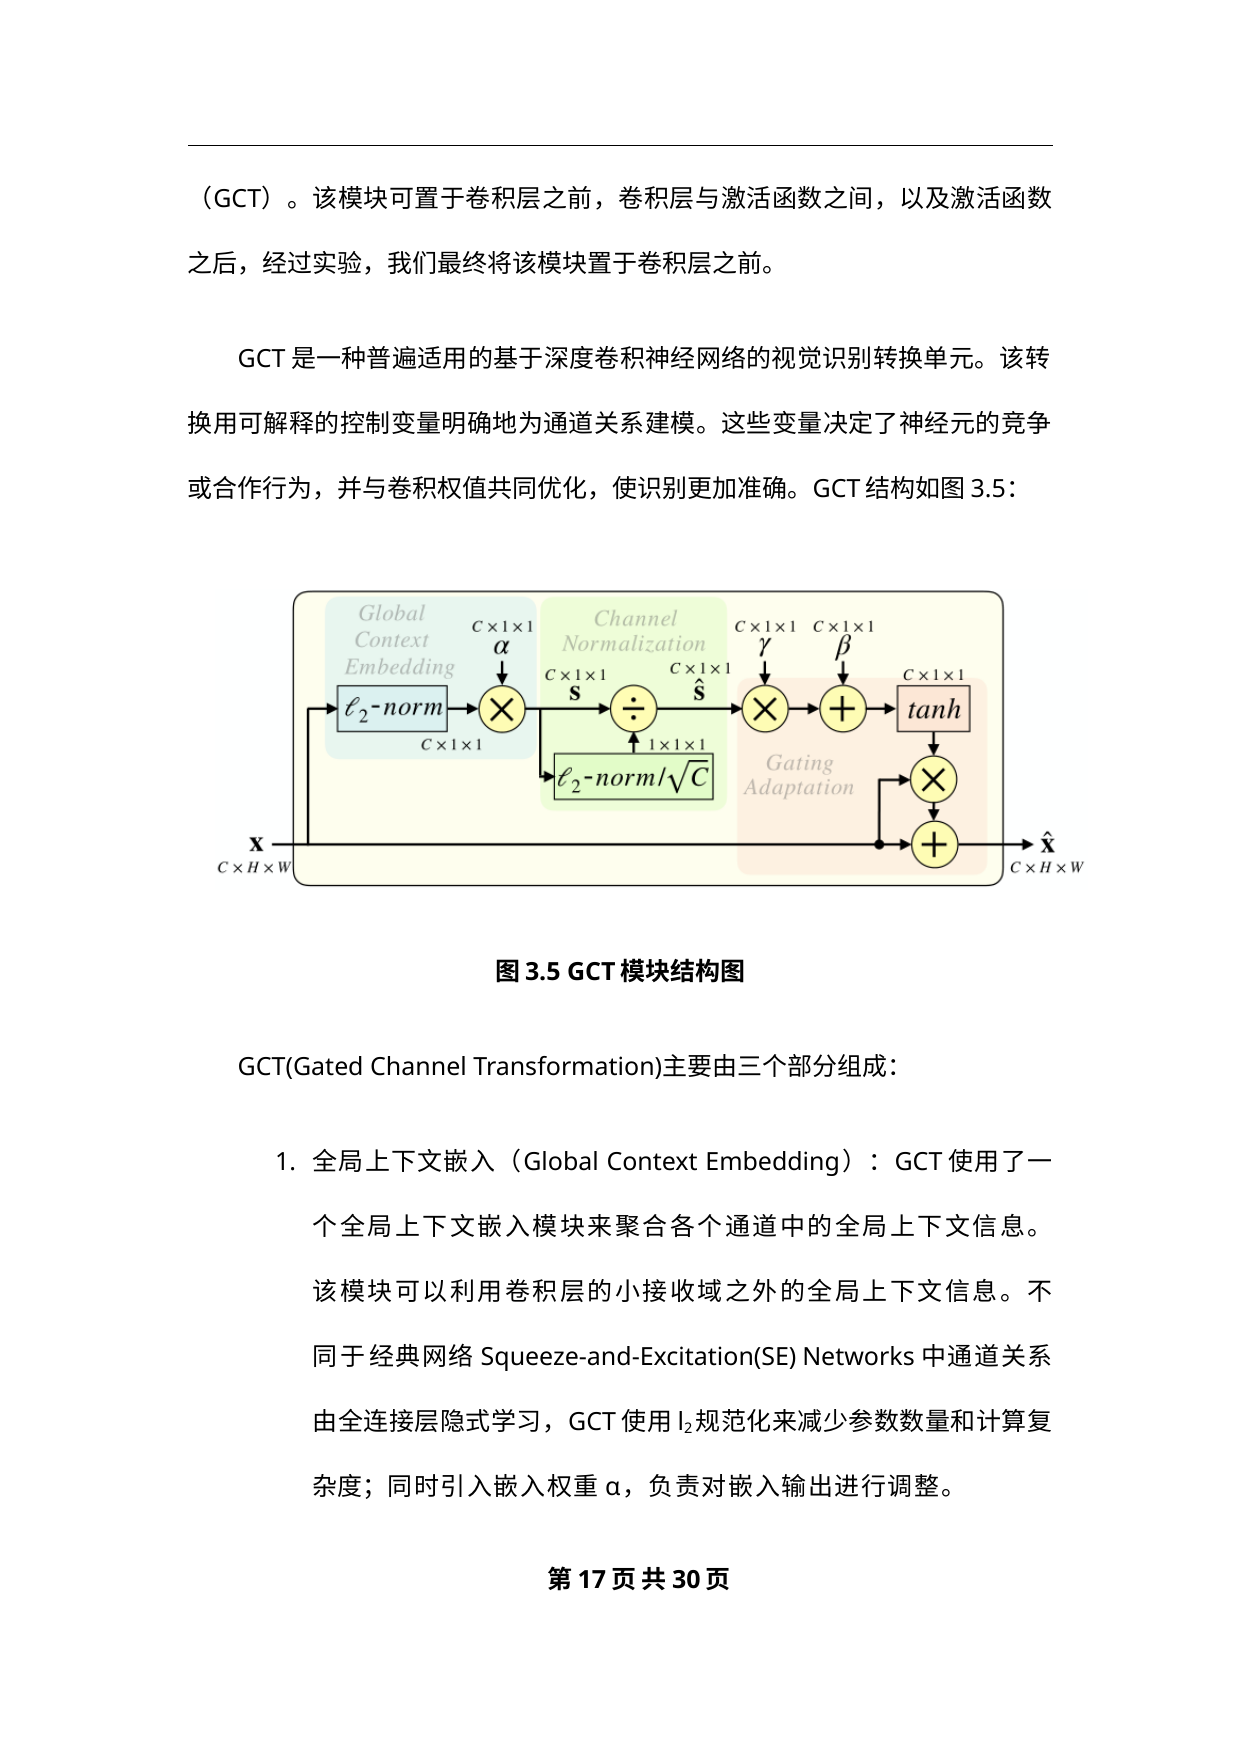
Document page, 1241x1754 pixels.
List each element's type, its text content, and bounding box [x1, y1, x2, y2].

text GCT是一种普遍适用的基于深度卷积神经网络的视觉识别转换单元。该转换用可解释的控制变量明确地为通道关系建模。这些变量决定了神经元的竞争或合作行为，并与卷积权值共同优化，使识别更加准确。GCT结构如图3.5： [187, 324, 1053, 519]
text GCT(Gated Channel Transformation)主要由三个部分组成： [187, 1032, 1053, 1097]
list 全局上下文嵌入（Global Context Embedding）：GCT使用了一个全局上下文嵌入模块来聚合各个通道中的全局上下文信息。该模块可以利用卷积层的小接收域之外的全局上下文信息。不同于经典网络Squeeze-and-Excitation(SE) Networks中通道关系由全连接层隐式学习，GCT使用l2规范化来减少参数数量和计算复杂度；同时引入嵌入权重α，负责对嵌入输出进行调整。 [275, 1127, 1053, 1517]
text 图3.5 GCT模块结构图 [187, 937, 1053, 1002]
picture [187, 555, 1098, 900]
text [187, 164, 1053, 294]
